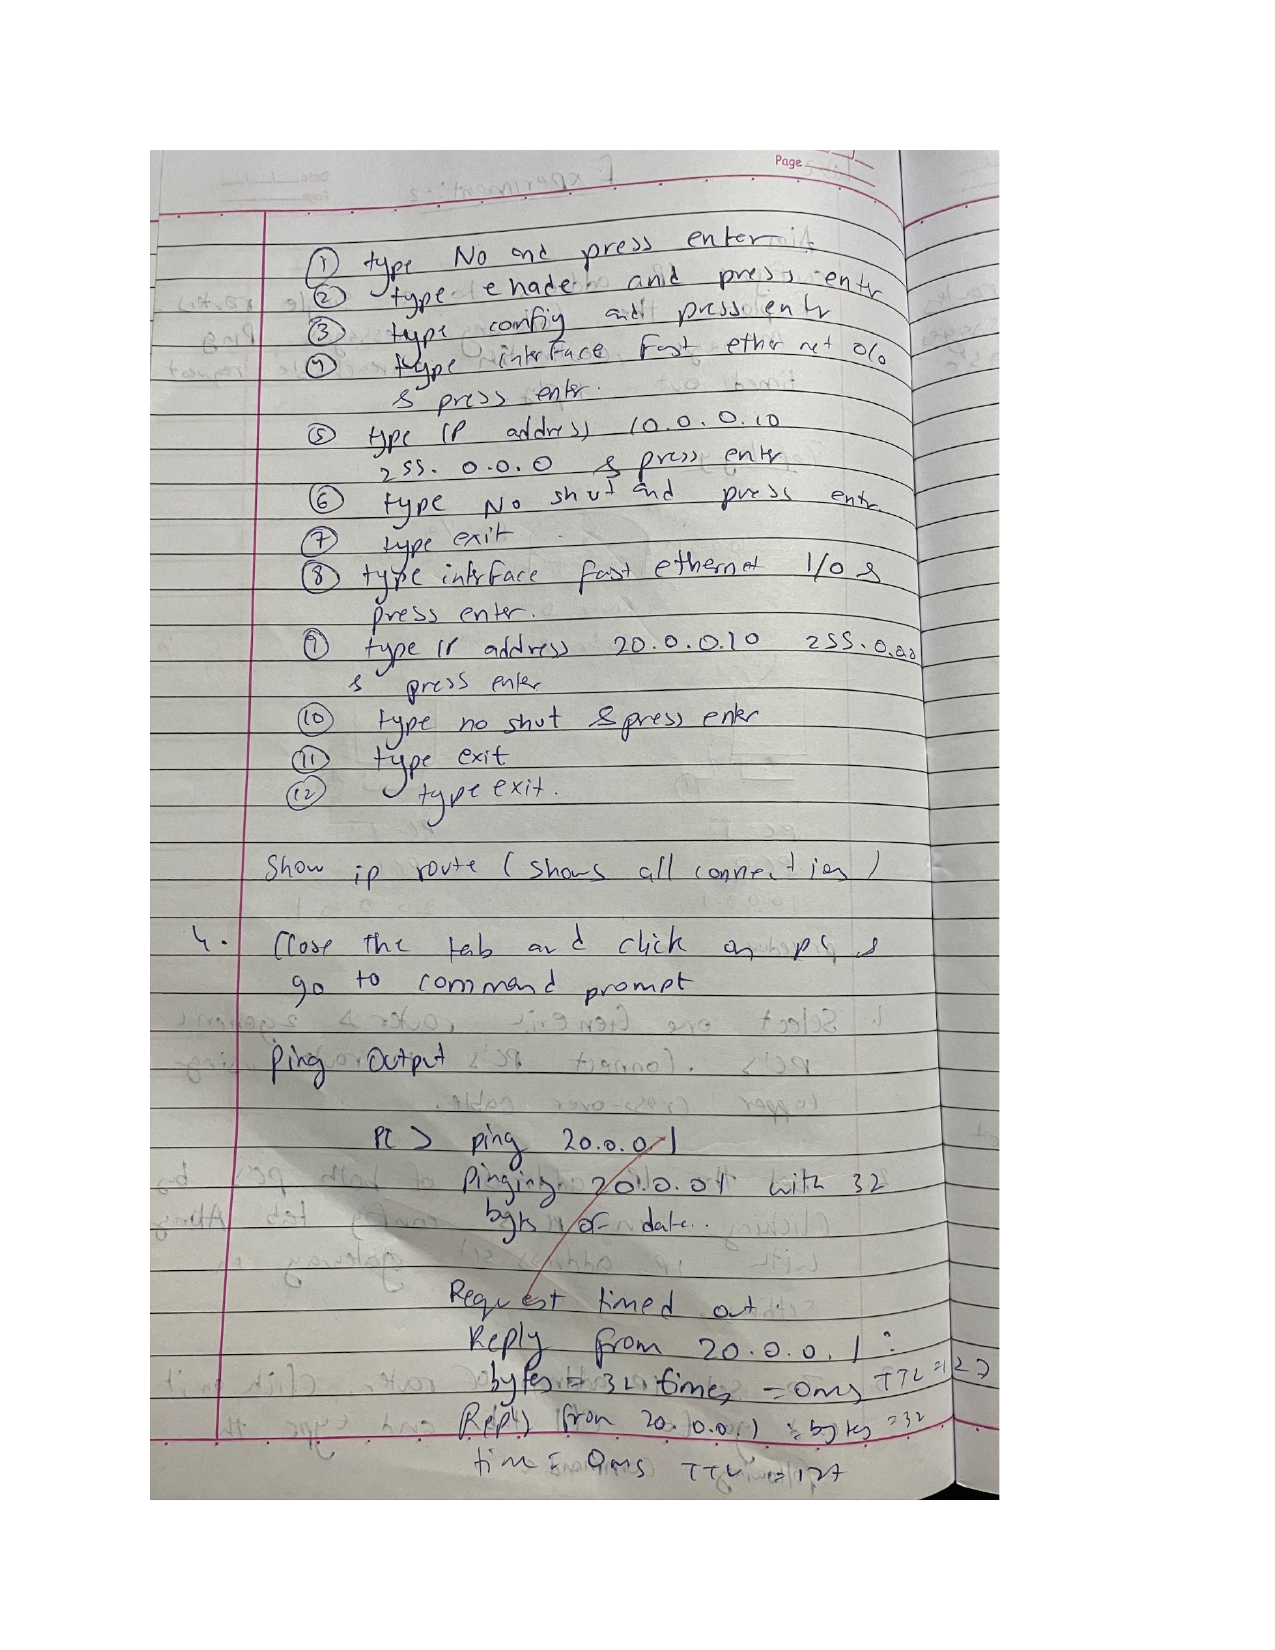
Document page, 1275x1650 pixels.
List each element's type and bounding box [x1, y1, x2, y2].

picture [150, 150, 1000, 1500]
